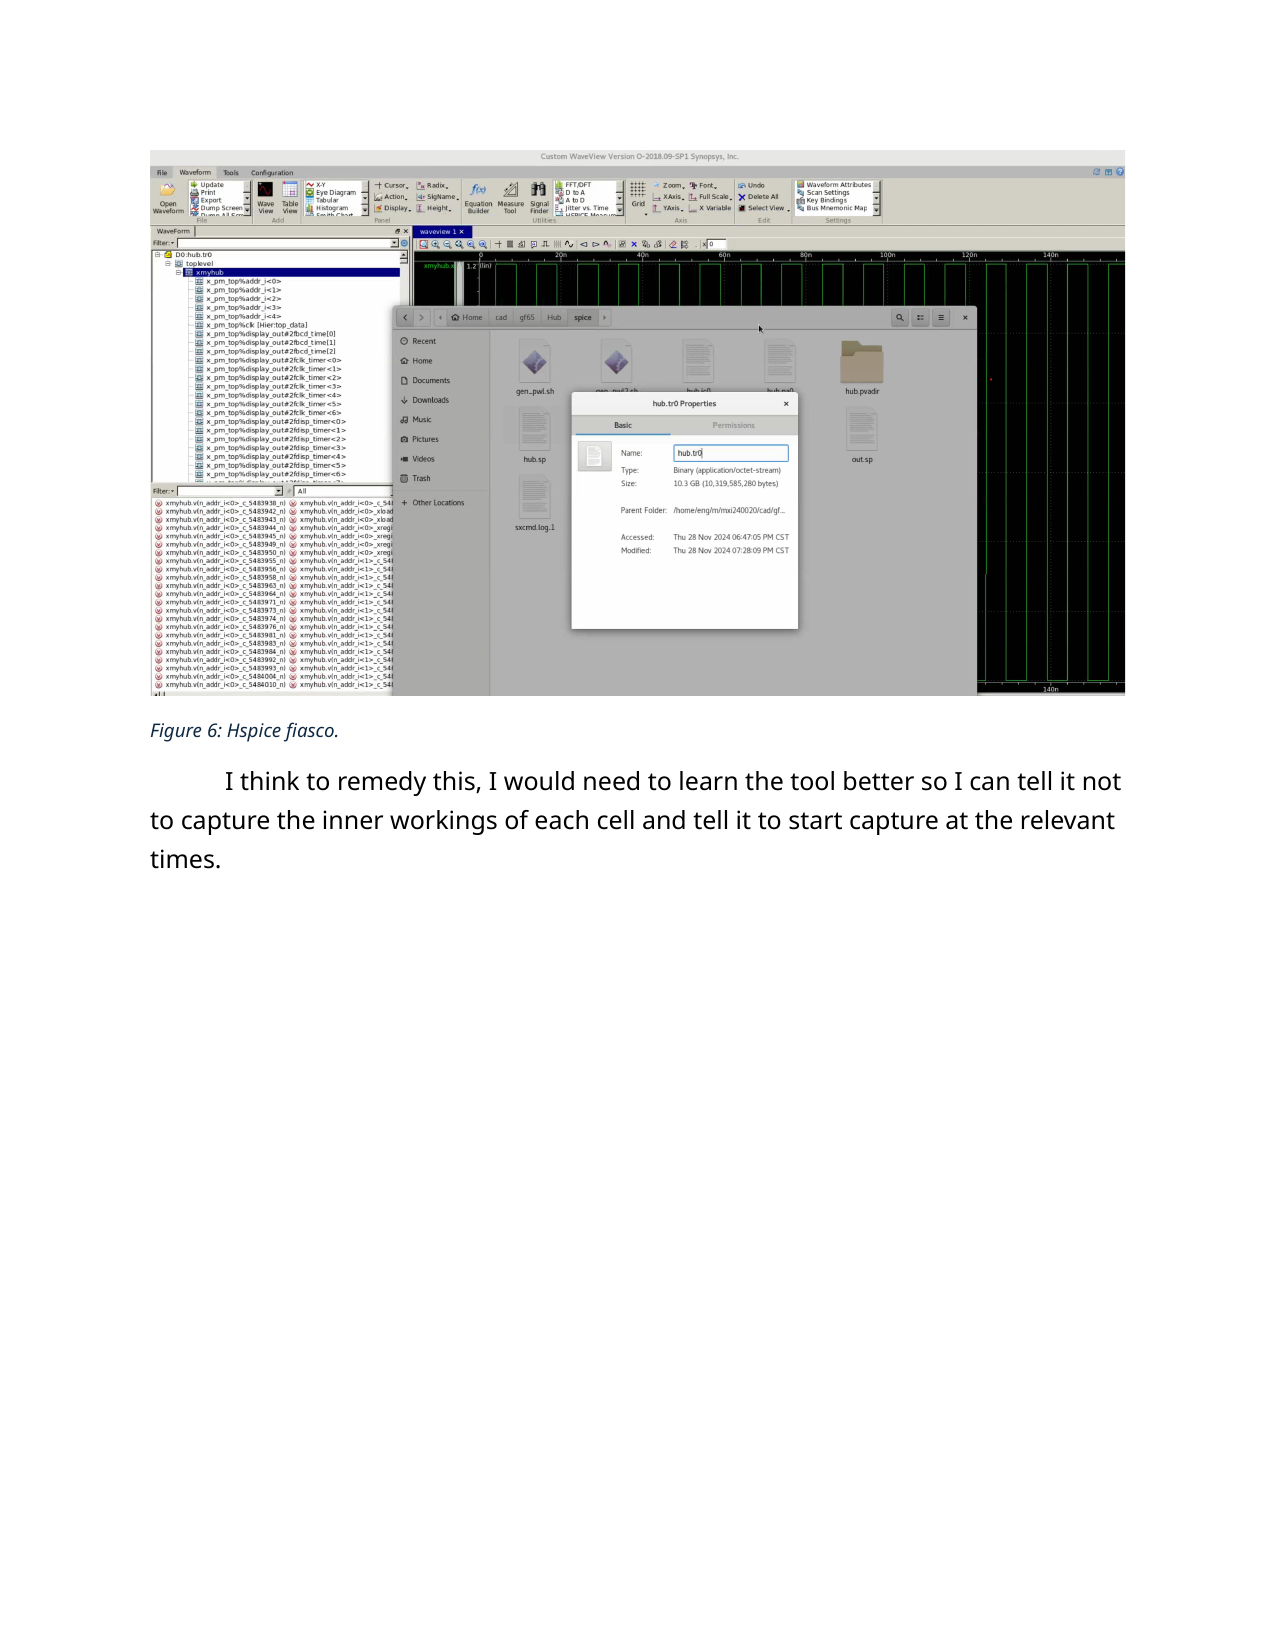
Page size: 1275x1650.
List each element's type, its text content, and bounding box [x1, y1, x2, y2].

text I think to remedy this, I would need to learn the tool better so I can tell it not to capture the inner workings of each cell and tell it to start capture at the relevant times. [150, 763, 1125, 876]
text Figure 6: Hspice fiasco. [150, 717, 1125, 742]
picture [150, 150, 1125, 696]
